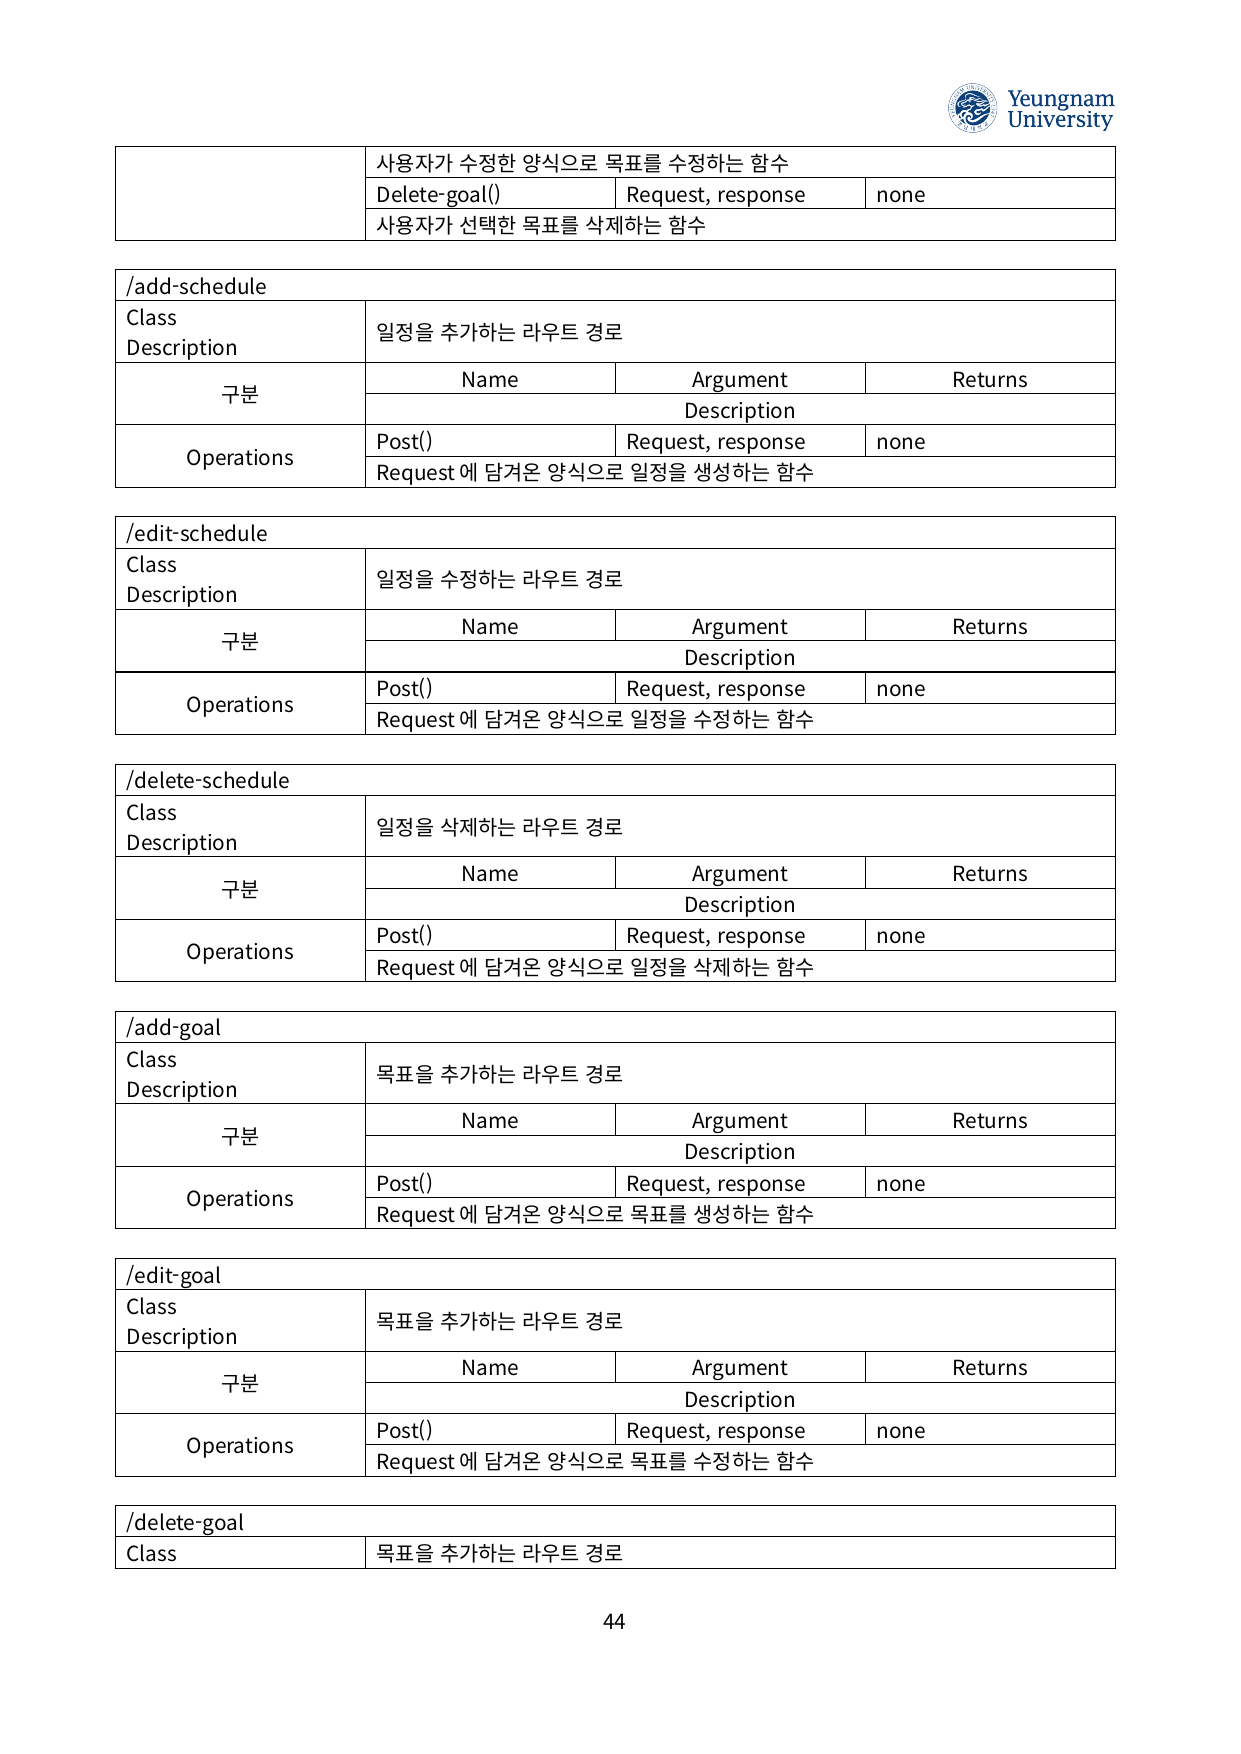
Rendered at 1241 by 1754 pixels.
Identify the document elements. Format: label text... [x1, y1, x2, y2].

table_cell Class Description [116, 796, 365, 856]
table_cell Argument [616, 363, 865, 393]
table_header /delete-goal [116, 1506, 1115, 1536]
table_cell Returns [866, 610, 1115, 640]
table_cell Class Description [116, 1537, 365, 1567]
table_cell Returns [866, 1352, 1115, 1382]
table_cell Argument [616, 1104, 865, 1134]
table_cell none [866, 673, 1115, 703]
table_cell 사용자가 수정한 양식으로 목표를 수정하는 함수 [366, 147, 1115, 177]
table_cell Operations [116, 1167, 365, 1228]
table_cell Argument [616, 1352, 865, 1382]
table_cell Post() [366, 1167, 615, 1197]
table_cell Delete-goal() [366, 178, 615, 208]
table_cell none [866, 1167, 1115, 1197]
table_cell 목표을 추가하는 라우트 경로 [366, 1290, 1115, 1351]
picture [948, 83, 1115, 133]
table_cell Operations [116, 673, 365, 734]
table_cell none [866, 178, 1115, 208]
table_header /delete-schedule [116, 765, 1115, 795]
table_cell none [866, 1414, 1115, 1444]
table_cell Name [366, 363, 615, 393]
table_cell Request, response [616, 1414, 865, 1444]
table_cell Post() [366, 425, 615, 456]
table_cell Description [366, 641, 1115, 671]
table_cell Description [366, 394, 1115, 424]
table_cell Description [366, 1383, 1115, 1413]
table_cell 구분 [116, 610, 365, 671]
table_cell 구분 [116, 1104, 365, 1166]
table_cell Class Description [116, 1043, 365, 1103]
table_cell Argument [616, 857, 865, 887]
table_cell Name [366, 857, 615, 887]
table_cell Argument [616, 610, 865, 640]
table_header /edit-schedule [116, 517, 1115, 547]
table_cell Description [366, 1136, 1115, 1166]
table_cell 구분 [116, 1352, 365, 1413]
table_cell 목표을 추가하는 라우트 경로 [366, 1043, 1115, 1103]
table_cell Request, response [616, 425, 865, 456]
table_cell 사용자가 선택한 목표를 삭제하는 함수 [366, 209, 1115, 239]
table_cell Class Description [116, 549, 365, 609]
table_cell 구분 [116, 857, 365, 919]
table_cell Name [366, 1104, 615, 1134]
table_cell Request에 담겨온 양식으로 일정을 삭제하는 함수 [366, 951, 1115, 981]
table_cell 구분 [116, 363, 365, 424]
table_cell Request에 담겨온 양식으로 목표를 생성하는 함수 [366, 1198, 1115, 1228]
table_cell Class Description [116, 301, 365, 362]
table_cell Post() [366, 673, 615, 703]
table_cell Returns [866, 857, 1115, 887]
table_cell Request, response [616, 178, 865, 208]
table_cell Operations [116, 920, 365, 981]
table_cell none [866, 920, 1115, 950]
table_cell Request에 담겨온 양식으로 일정을 생성하는 함수 [366, 457, 1115, 487]
table_cell Post() [366, 1414, 615, 1444]
table_cell Request, response [616, 1167, 865, 1197]
table_cell Operations [116, 425, 365, 487]
table_cell Name [366, 1352, 615, 1382]
table_cell Post() [366, 920, 615, 950]
table_header /add-goal [116, 1012, 1115, 1042]
table_cell Description [366, 889, 1115, 919]
table_cell Name [366, 610, 615, 640]
table_cell Request, response [616, 920, 865, 950]
table_cell Operations [116, 1414, 365, 1476]
table_cell 일정을 수정하는 라우트 경로 [366, 549, 1115, 609]
table_cell Returns [866, 1104, 1115, 1134]
table_header /edit-goal [116, 1259, 1115, 1289]
table_header /add-schedule [116, 270, 1115, 300]
table_cell Class Description [116, 1290, 365, 1351]
table_cell Returns [866, 363, 1115, 393]
table_cell 목표을 추가하는 라우트 경로 [366, 1537, 1115, 1567]
table_cell Request, response [616, 673, 865, 703]
table_cell Request에 담겨온 양식으로 일정을 수정하는 함수 [366, 704, 1115, 734]
table_cell 일정을 삭제하는 라우트 경로 [366, 796, 1115, 856]
table_cell none [866, 425, 1115, 456]
table_cell Request에 담겨온 양식으로 목표를 수정하는 함수 [366, 1445, 1115, 1476]
table_cell 일정을 추가하는 라우트 경로 [366, 301, 1115, 362]
